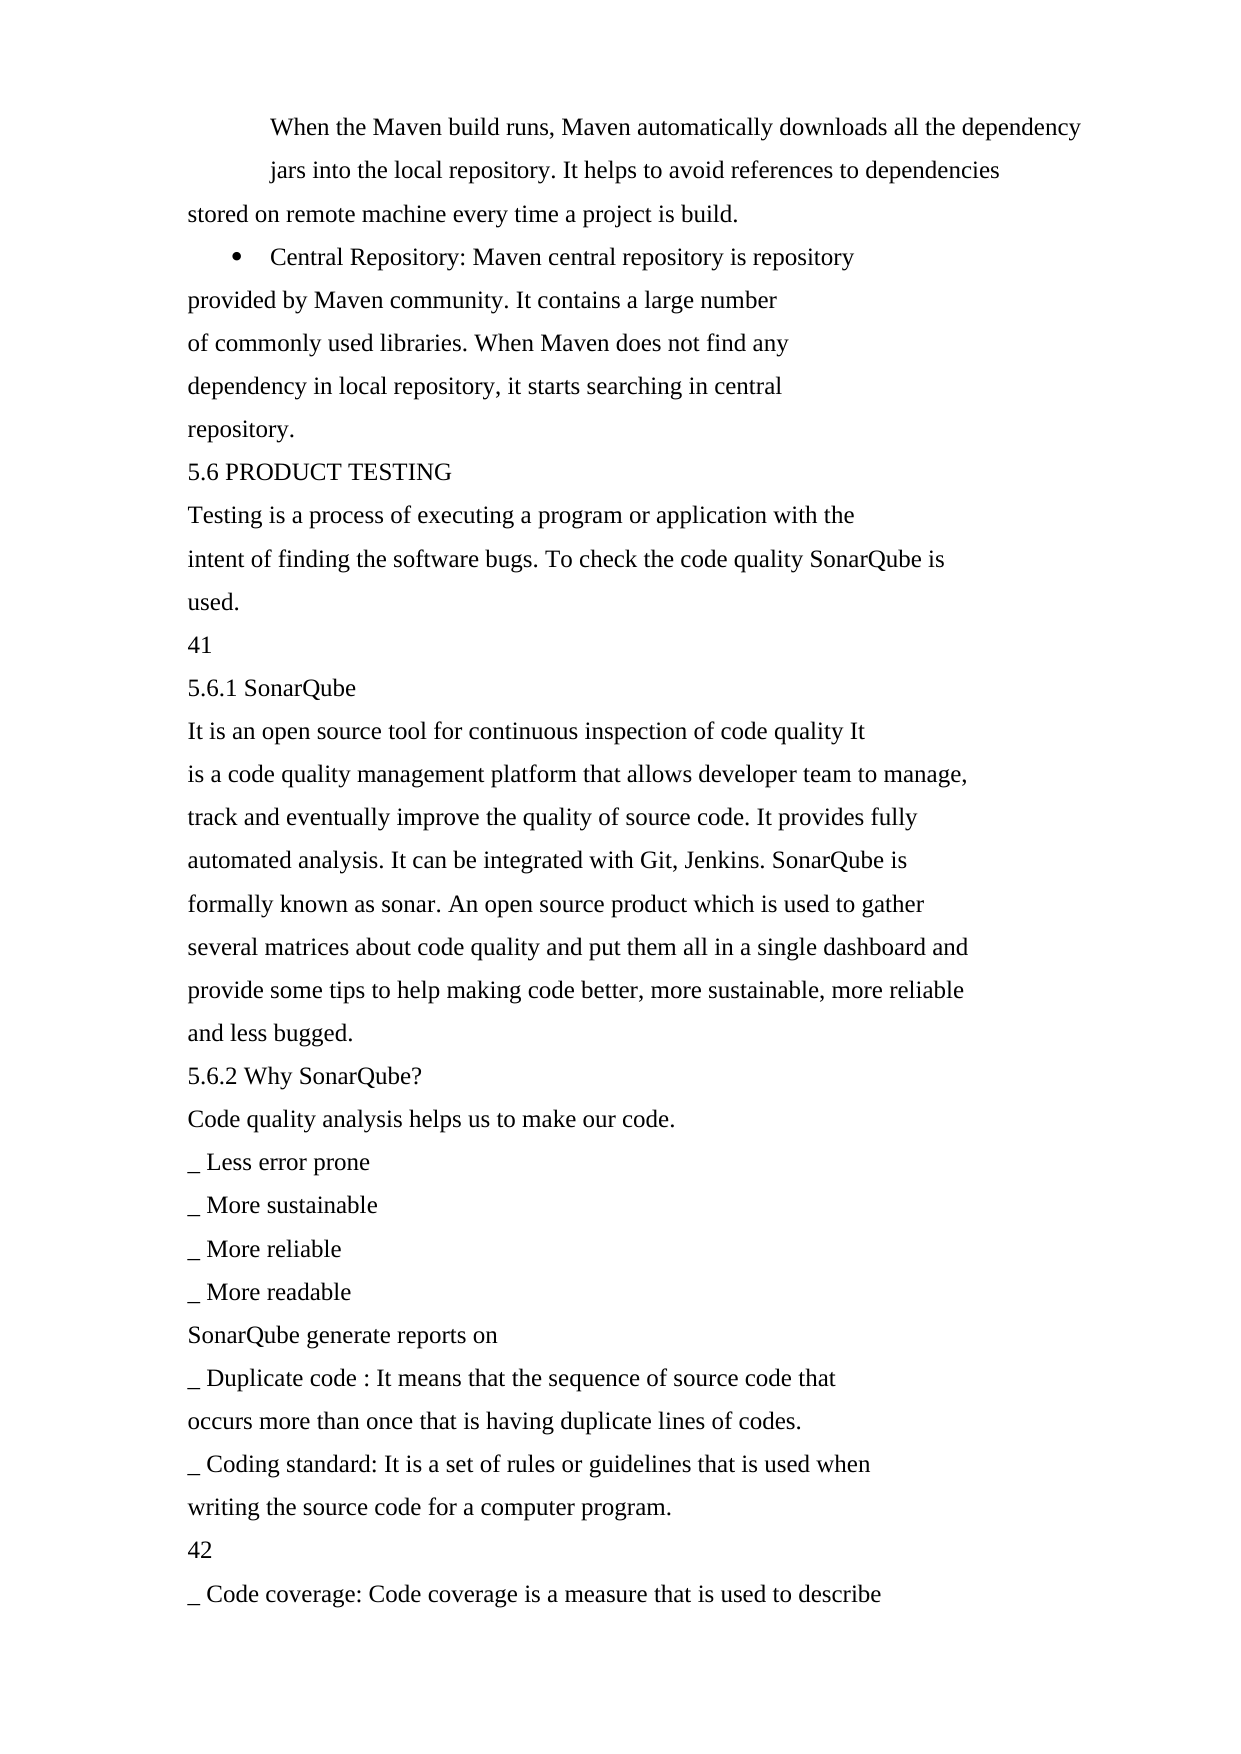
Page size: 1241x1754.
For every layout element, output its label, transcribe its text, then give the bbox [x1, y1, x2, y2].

text several matrices about code quality and put them all in a single dashboard and [187, 932, 1090, 961]
text used. [187, 587, 1090, 616]
text dependency in local repository, it starts searching in central [187, 371, 1090, 400]
text of commonly used libraries. When Maven does not find any [187, 328, 1090, 357]
text SonarQube generate reports on [187, 1320, 1090, 1349]
text _ Duplicate code : It means that the sequence of source code that [187, 1363, 1090, 1392]
text formally known as sonar. An open source product which is used to gather [187, 889, 1090, 917]
text and less bugged. [187, 1018, 1090, 1047]
text track and eventually improve the quality of source code. It provides fully [187, 802, 1090, 831]
text is a code quality management platform that allows developer team to manage, [187, 759, 1090, 788]
text _ More sustainable [187, 1191, 1090, 1219]
text 5.6.1 SonarQube [187, 673, 1090, 702]
text Testing is a process of executing a program or application with the [187, 501, 1090, 529]
text writing the source code for a computer program. [187, 1492, 1090, 1521]
text automated analysis. It can be integrated with Git, Jenkins. SonarQube is [187, 846, 1090, 874]
text provide some tips to help making code better, more sustainable, more reliable [187, 975, 1090, 1004]
text stored on remote machine every time a project is build. [187, 199, 1090, 227]
text 42 [187, 1536, 1090, 1564]
list Central Repository: Maven central repository is repository [232, 242, 1090, 271]
text intent of finding the software bugs. To check the code quality SonarQube is [187, 544, 1090, 572]
text _ Code coverage: Code coverage is a measure that is used to describe [187, 1579, 1090, 1607]
text 5.6 PRODUCT TESTING [187, 457, 1090, 486]
text repository. [187, 414, 1090, 443]
text Code quality analysis helps us to make our code. [187, 1104, 1090, 1133]
text _ Coding standard: It is a set of rules or guidelines that is used when [187, 1449, 1090, 1478]
text _ Less error prone [187, 1147, 1090, 1176]
text provided by Maven community. It contains a large number [187, 285, 1090, 314]
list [232, 112, 1090, 184]
text _ More reliable [187, 1234, 1090, 1262]
text occurs more than once that is having duplicate lines of codes. [187, 1406, 1090, 1435]
text 5.6.2 Why SonarQube? [187, 1061, 1090, 1090]
text It is an open source tool for continuous inspection of code quality It [187, 716, 1090, 745]
text 41 [187, 630, 1090, 659]
text _ More readable [187, 1277, 1090, 1306]
